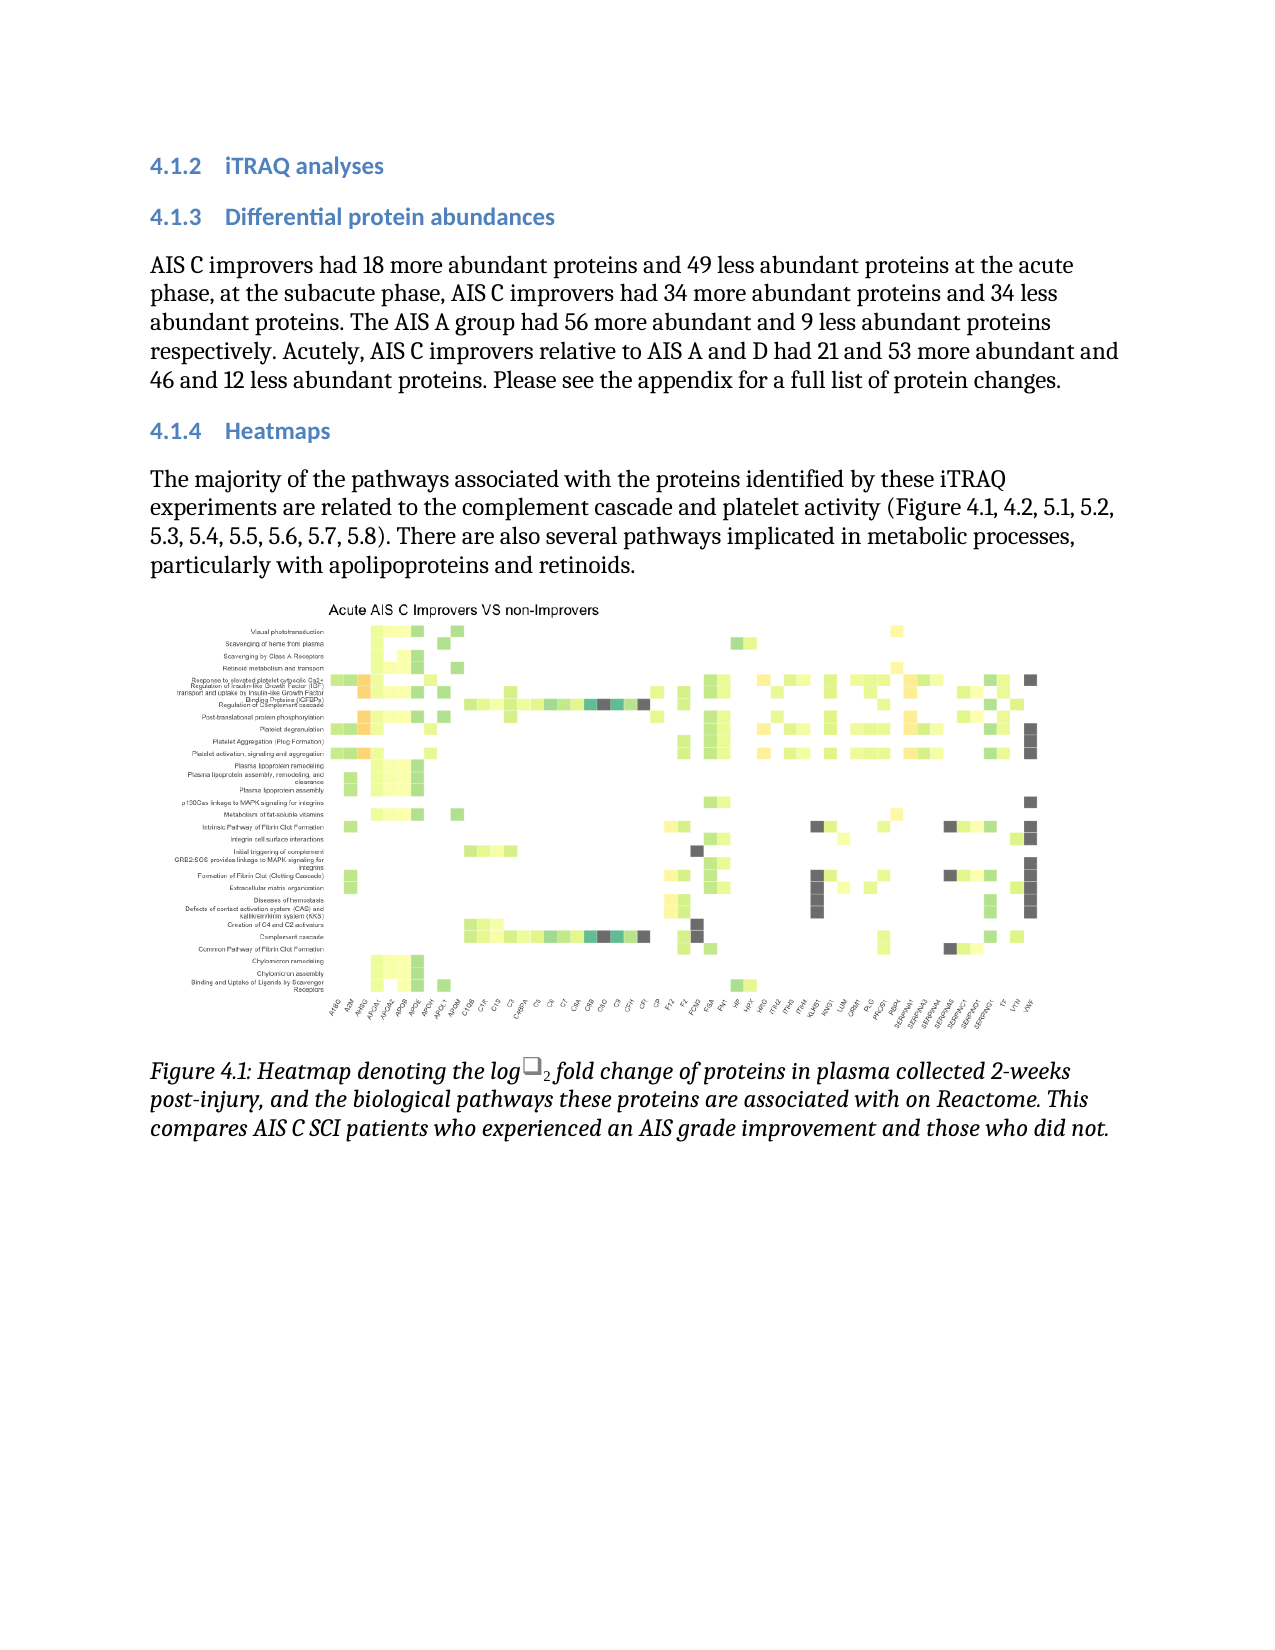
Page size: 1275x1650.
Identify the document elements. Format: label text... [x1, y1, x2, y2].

subtitle 4.1.2 iTRAQ analyses [150, 150, 1125, 181]
picture [168, 598, 1044, 1036]
text Figure 4.1: Heatmap denoting the log fold change of proteins in plasma collected 2-weeks post-injury, and the biological pathways these proteins are associated with on Reactome. This compares AIS C SCI patients who experienced an AIS grade improvement and those who did not. [150, 1057, 1125, 1143]
text The majority of the pathways associated with the proteins identified by these iTRAQ experiments are related to the complement cascade and platelet activity (Figure 4.1, 4.2, 5.1, 5.2, 5.3, 5.4, 5.5, 5.6, 5.7, 5.8). There are also several pathways implicated in metabolic processes, particularly with apolipoproteins and retinoids. [150, 464, 1125, 579]
subtitle 4.1.4 Heatmaps [150, 415, 1125, 446]
subtitle 4.1.3 Differential protein abundances [150, 201, 1125, 232]
text AIS C improvers had 18 more abundant proteins and 49 less abundant proteins at the acute phase, at the subacute phase, AIS C improvers had 34 more abundant proteins and 34 less abundant proteins. The AIS A group had 56 more abundant and 9 less abundant proteins respectively. Acutely, AIS C improvers relative to AIS A and D had 21 and 53 more abundant and 46 and 12 less abundant proteins. Please see the appendix for a full list of protein changes. [150, 251, 1125, 394]
